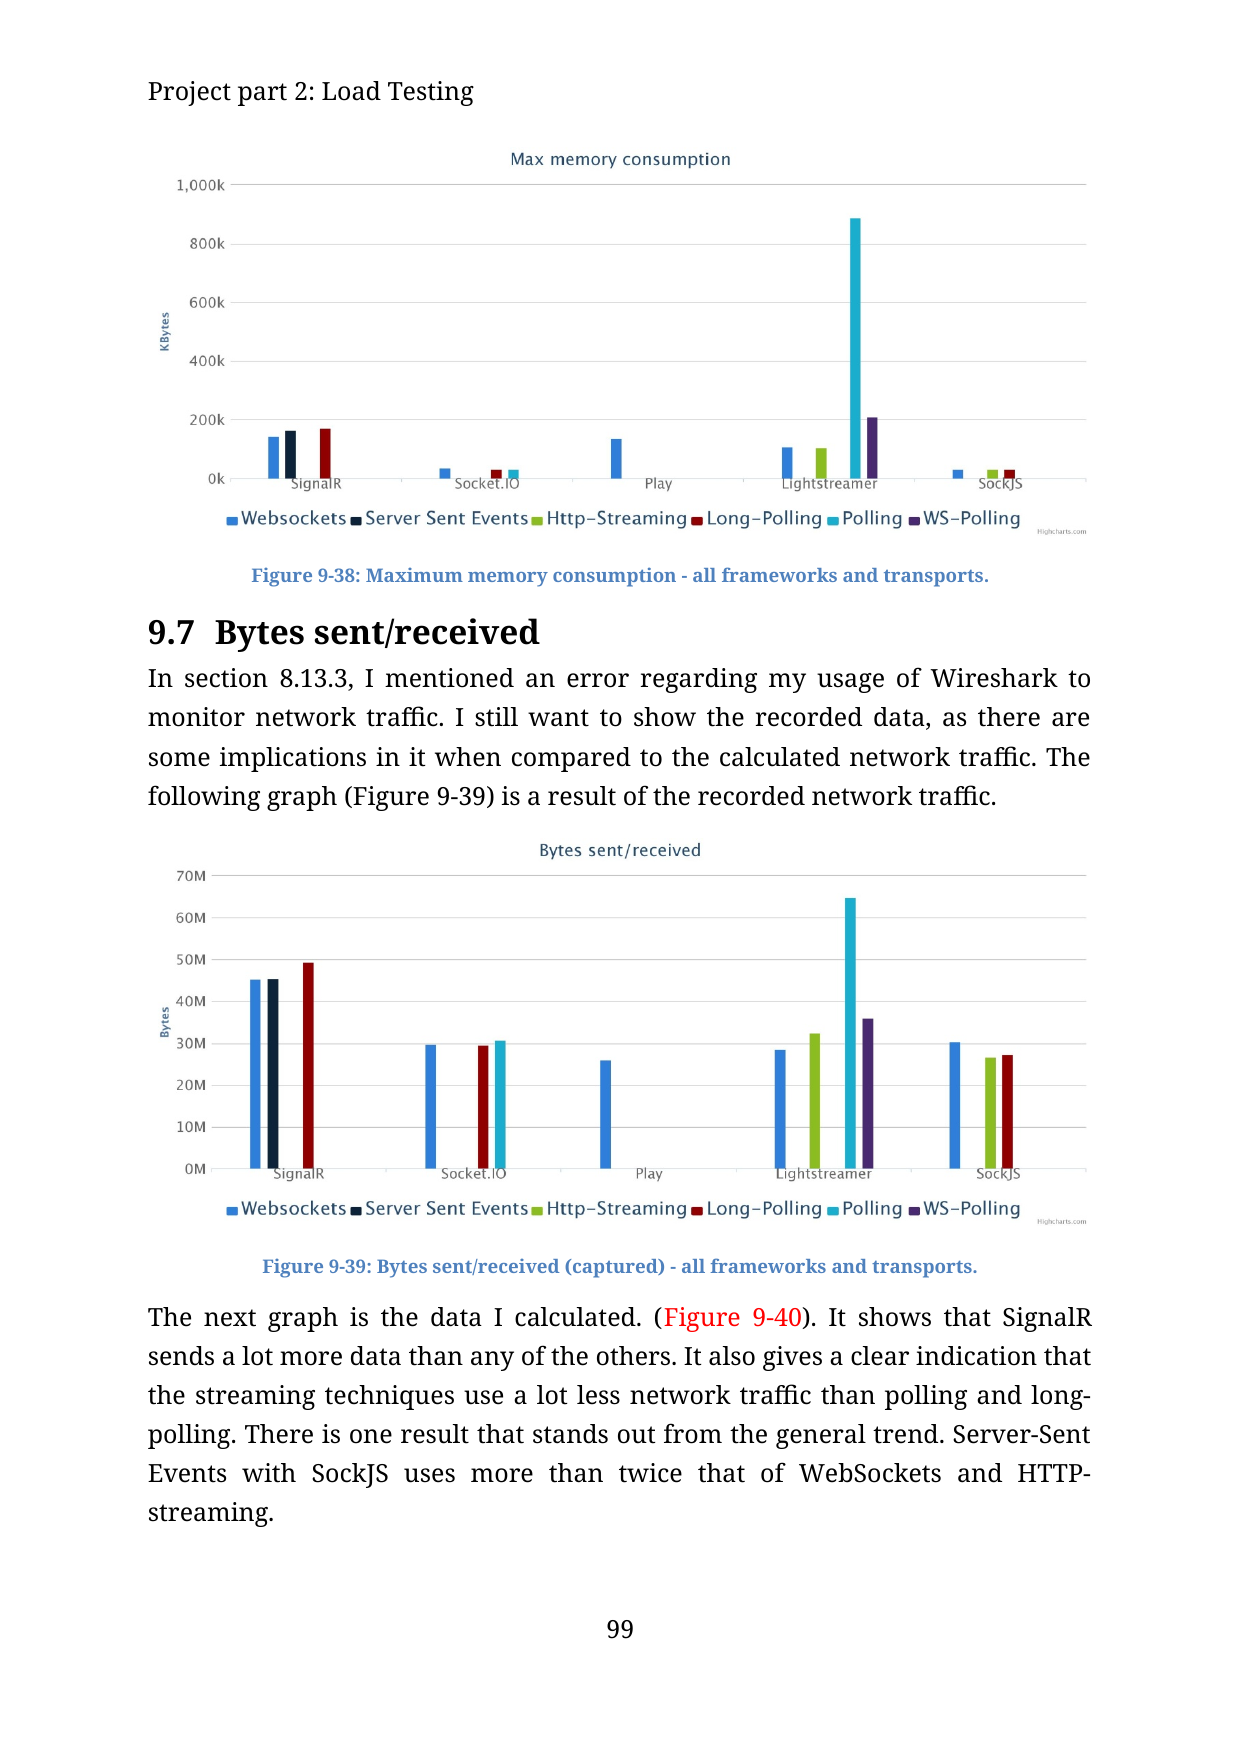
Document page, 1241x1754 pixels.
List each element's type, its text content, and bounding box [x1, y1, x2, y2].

picture [147, 147, 1093, 537]
picture [147, 838, 1093, 1227]
subtitle Bytes sent/received [148, 609, 1092, 654]
